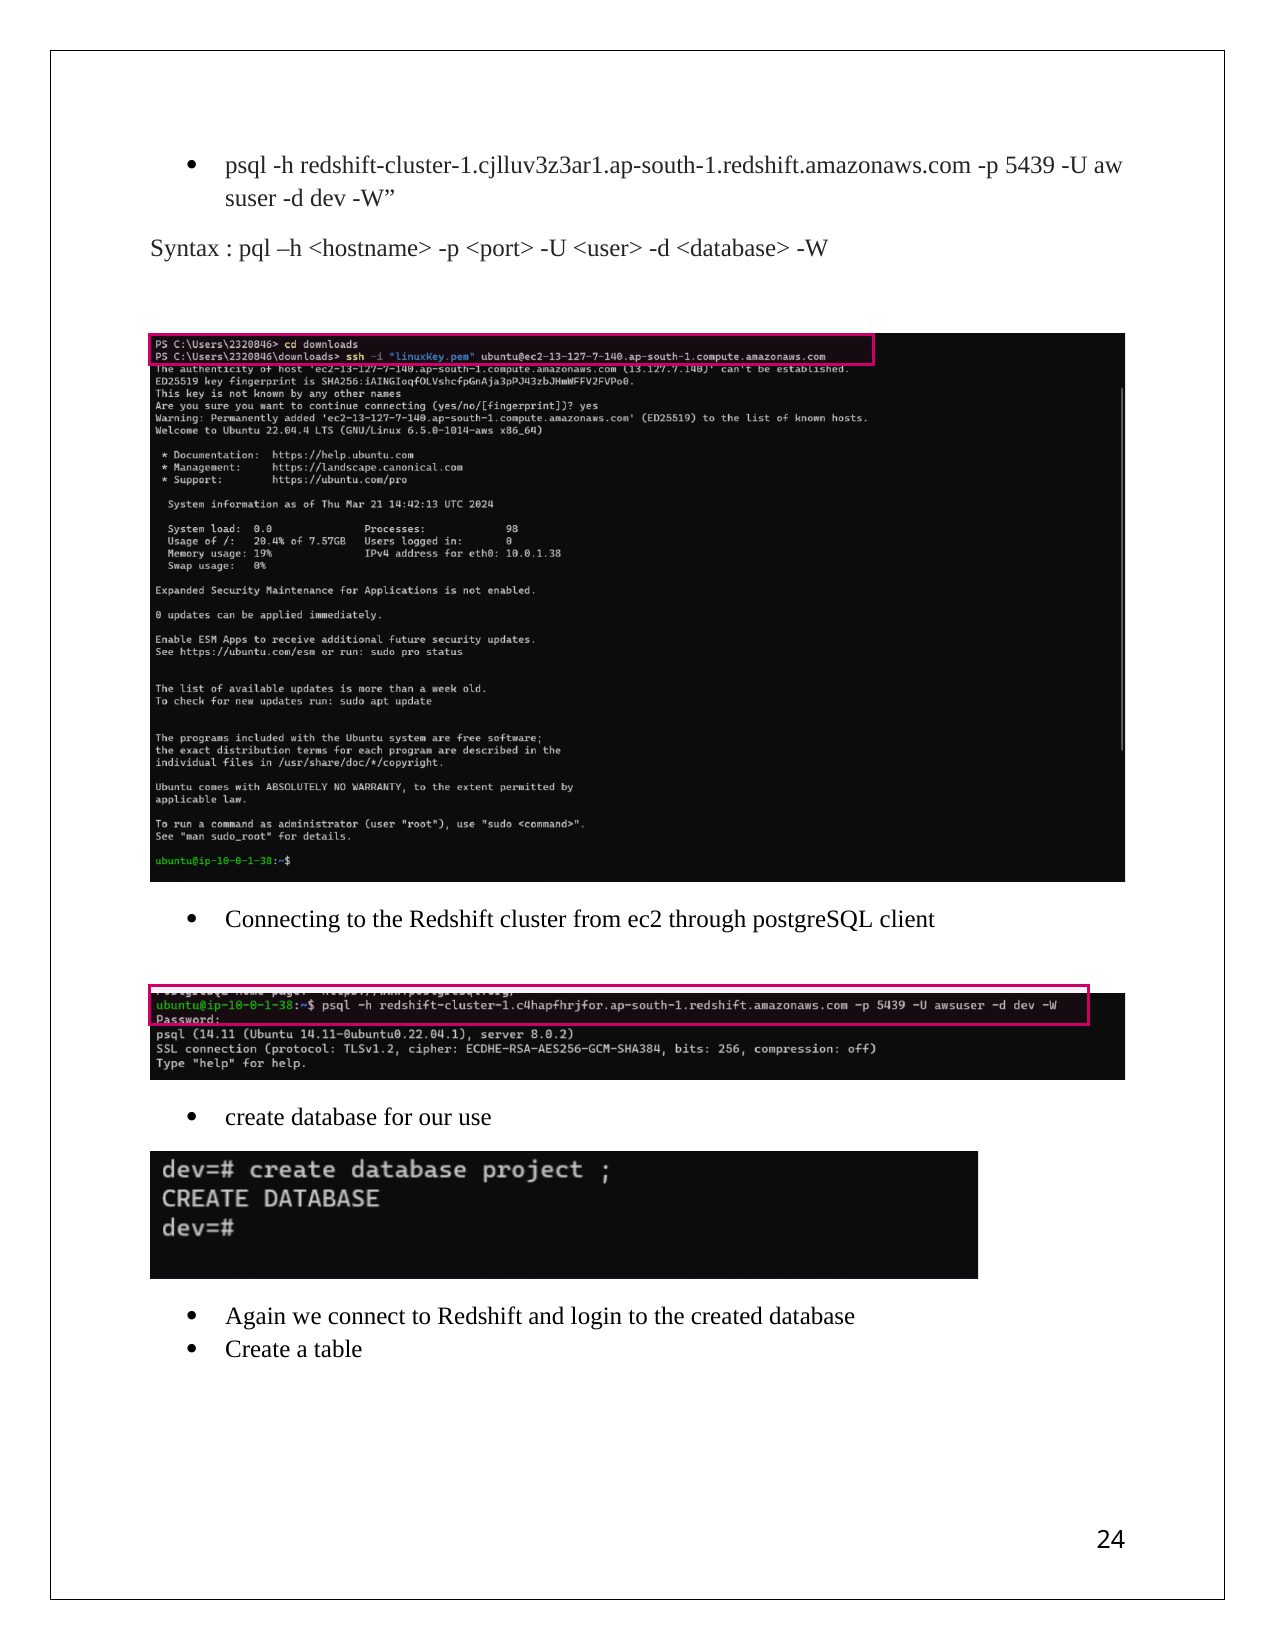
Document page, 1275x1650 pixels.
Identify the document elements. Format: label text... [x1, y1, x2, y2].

list psql -h redshift-cluster-1.cjlluv3z3ar1.ap-south-1.redshift.amazonaws.com -p 5439 -U awsuser -d dev -W” [187, 150, 1125, 212]
list create database for our use [187, 1102, 1125, 1130]
picture [151, 336, 872, 363]
picture [150, 993, 1125, 1080]
text Syntax : pql –h <hostname> -p <port> -U <user> -d <database> -W [150, 233, 1125, 262]
list Connecting to the Redshift cluster from ec2 through postgreSQL client [187, 904, 1125, 933]
picture [151, 993, 1087, 1023]
picture [150, 333, 1125, 882]
list Create a table [187, 1334, 1125, 1363]
picture [150, 1151, 979, 1279]
list Again we connect to Redshift and login to the created database [187, 1301, 1125, 1330]
